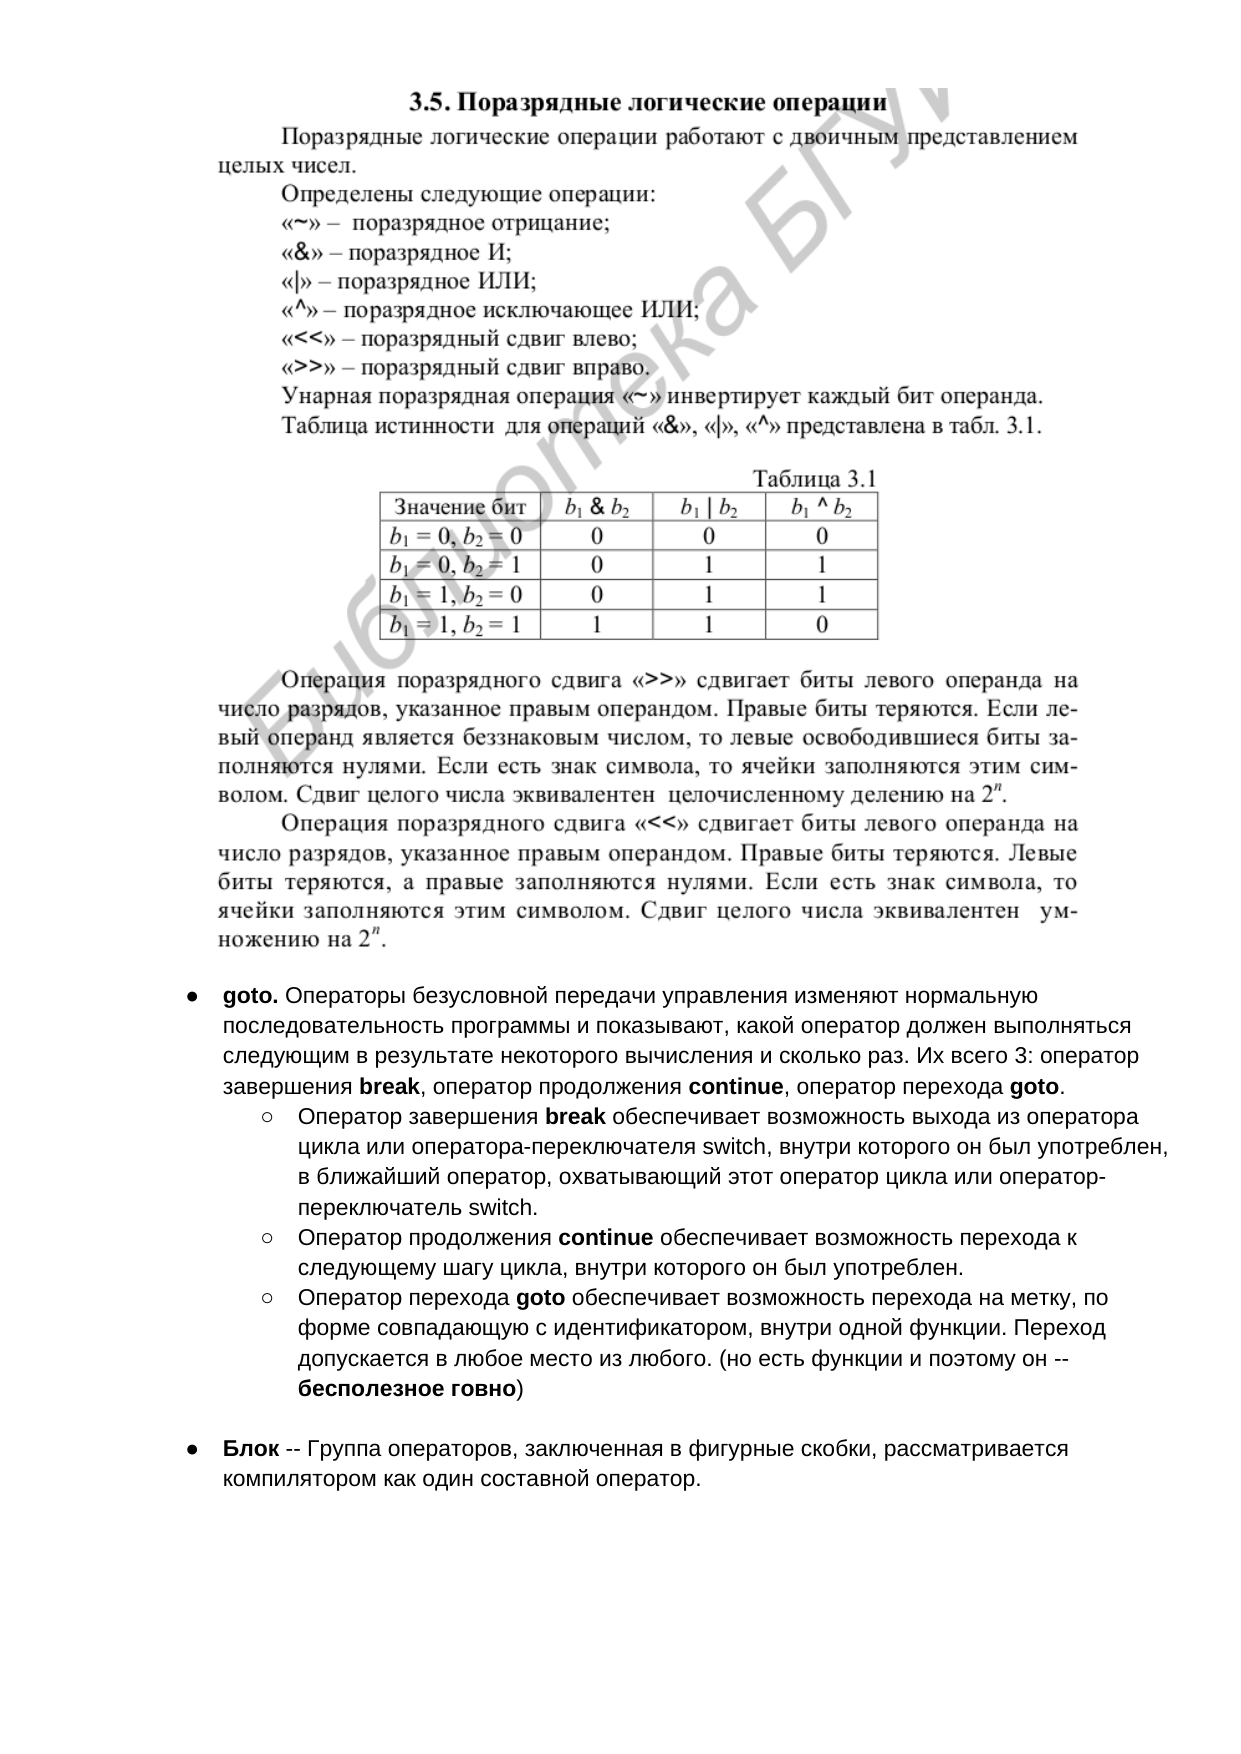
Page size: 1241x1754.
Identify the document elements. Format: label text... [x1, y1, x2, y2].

list Блок -- Группа операторов, заключенная в фигурные скобки, рассматривается компилятором как один составной оператор. [185, 1435, 1181, 1492]
picture [147, 88, 1152, 979]
list Оператор завершения break обеспечивает возможность выхода из оператора цикла или оператора-переключателя switch, внутри которого он был употреблен, в ближайший оператор, охватывающий этот оператор цикла или оператор-переключатель switch. [260, 1103, 1181, 1220]
list goto. Операторы безусловной передачи управления изменяют нормальную последовательность программы и показывают, какой оператор должен выполняться следующим в результате некоторого вычисления и сколько раз. Их всего 3: оператор завершения break, оператор продолжения continue, оператор перехода goto. [185, 982, 1181, 1099]
list Оператор продолжения continue обеспечивает возможность перехода к следующему шагу цикла, внутри которого он был употреблен. [260, 1224, 1181, 1280]
list Оператор перехода goto обеспечивает возможность перехода на метку, по форме совпадающую с идентификатором, внутри одной функции. Переход допускается в любое место из любого. (но есть функции и поэтому он -- бесполезное говно) [260, 1284, 1181, 1401]
